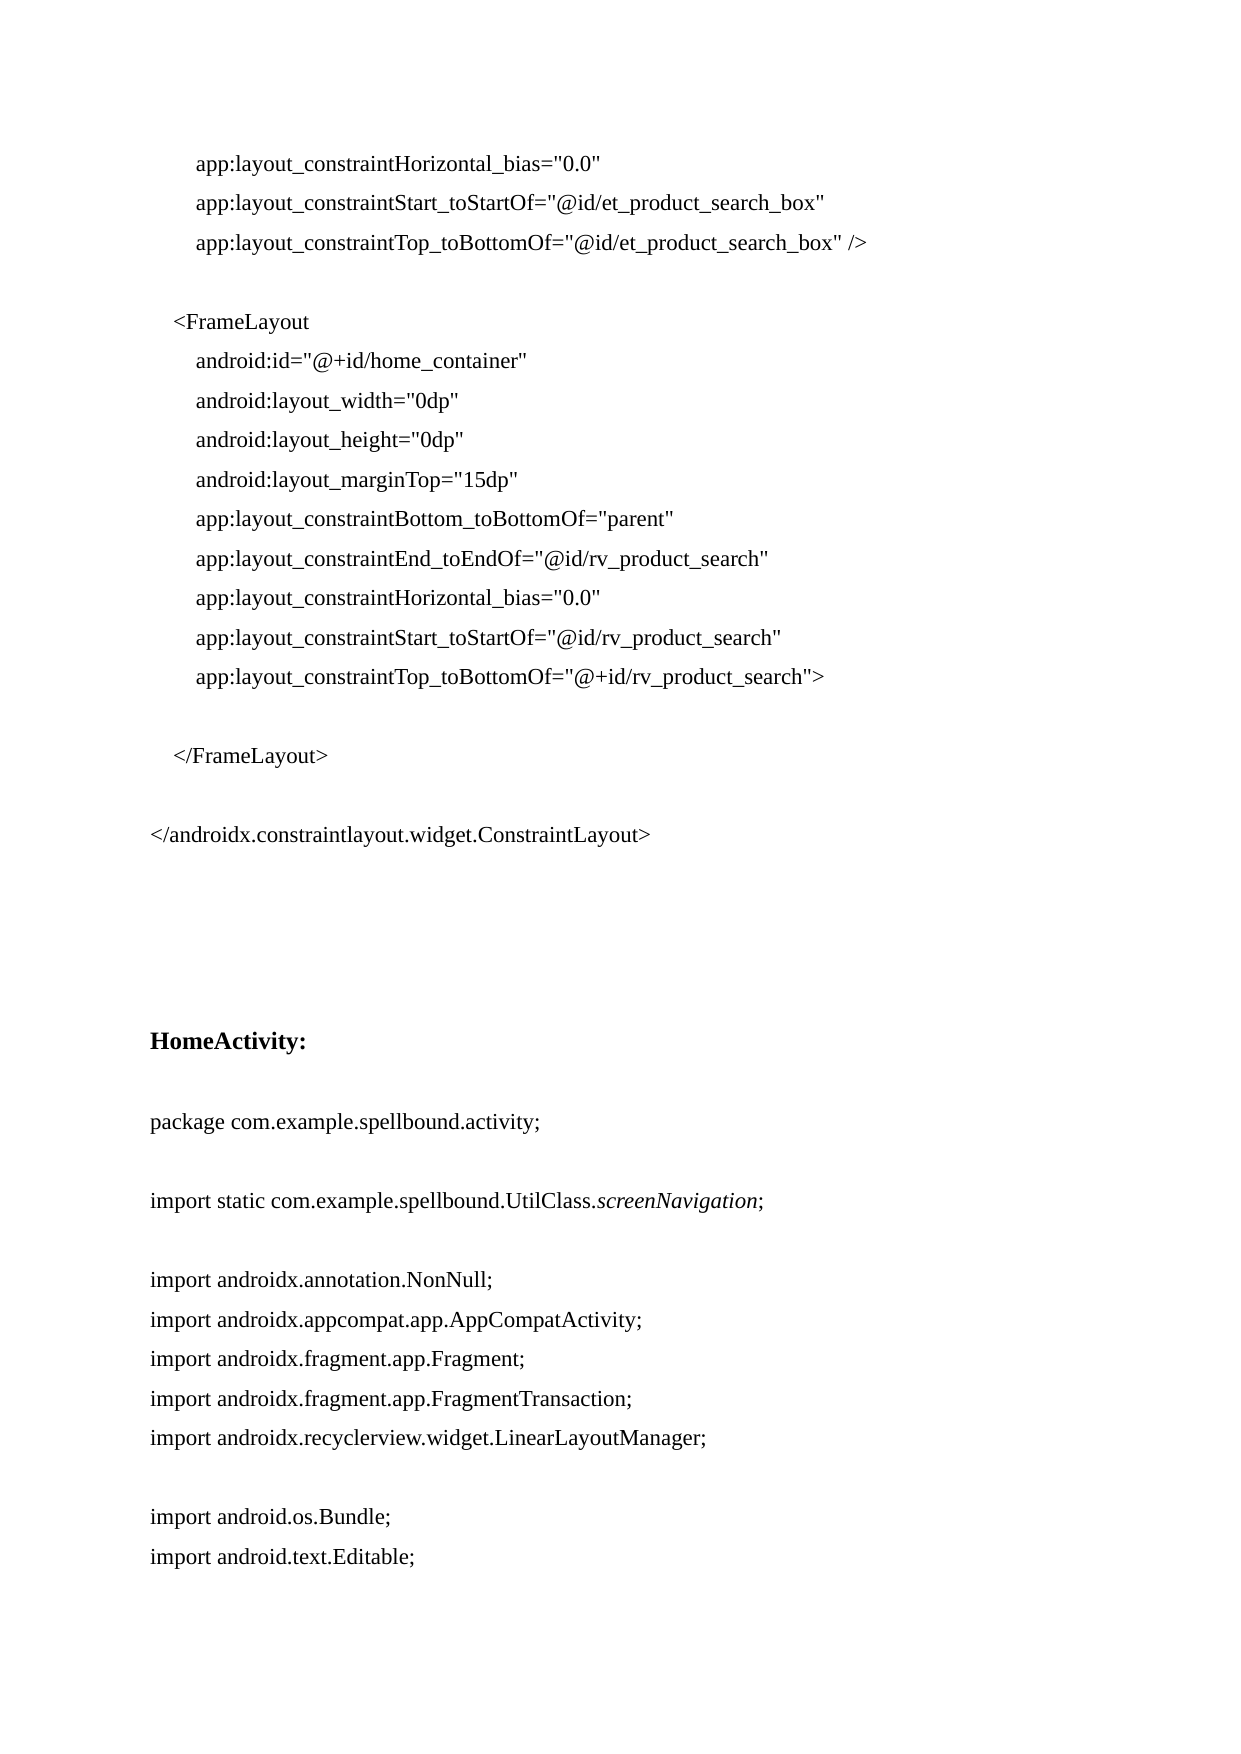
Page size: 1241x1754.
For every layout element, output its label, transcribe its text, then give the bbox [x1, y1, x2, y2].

text HomeActivity: [150, 1026, 1090, 1054]
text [150, 150, 1090, 847]
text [150, 1108, 1090, 1569]
